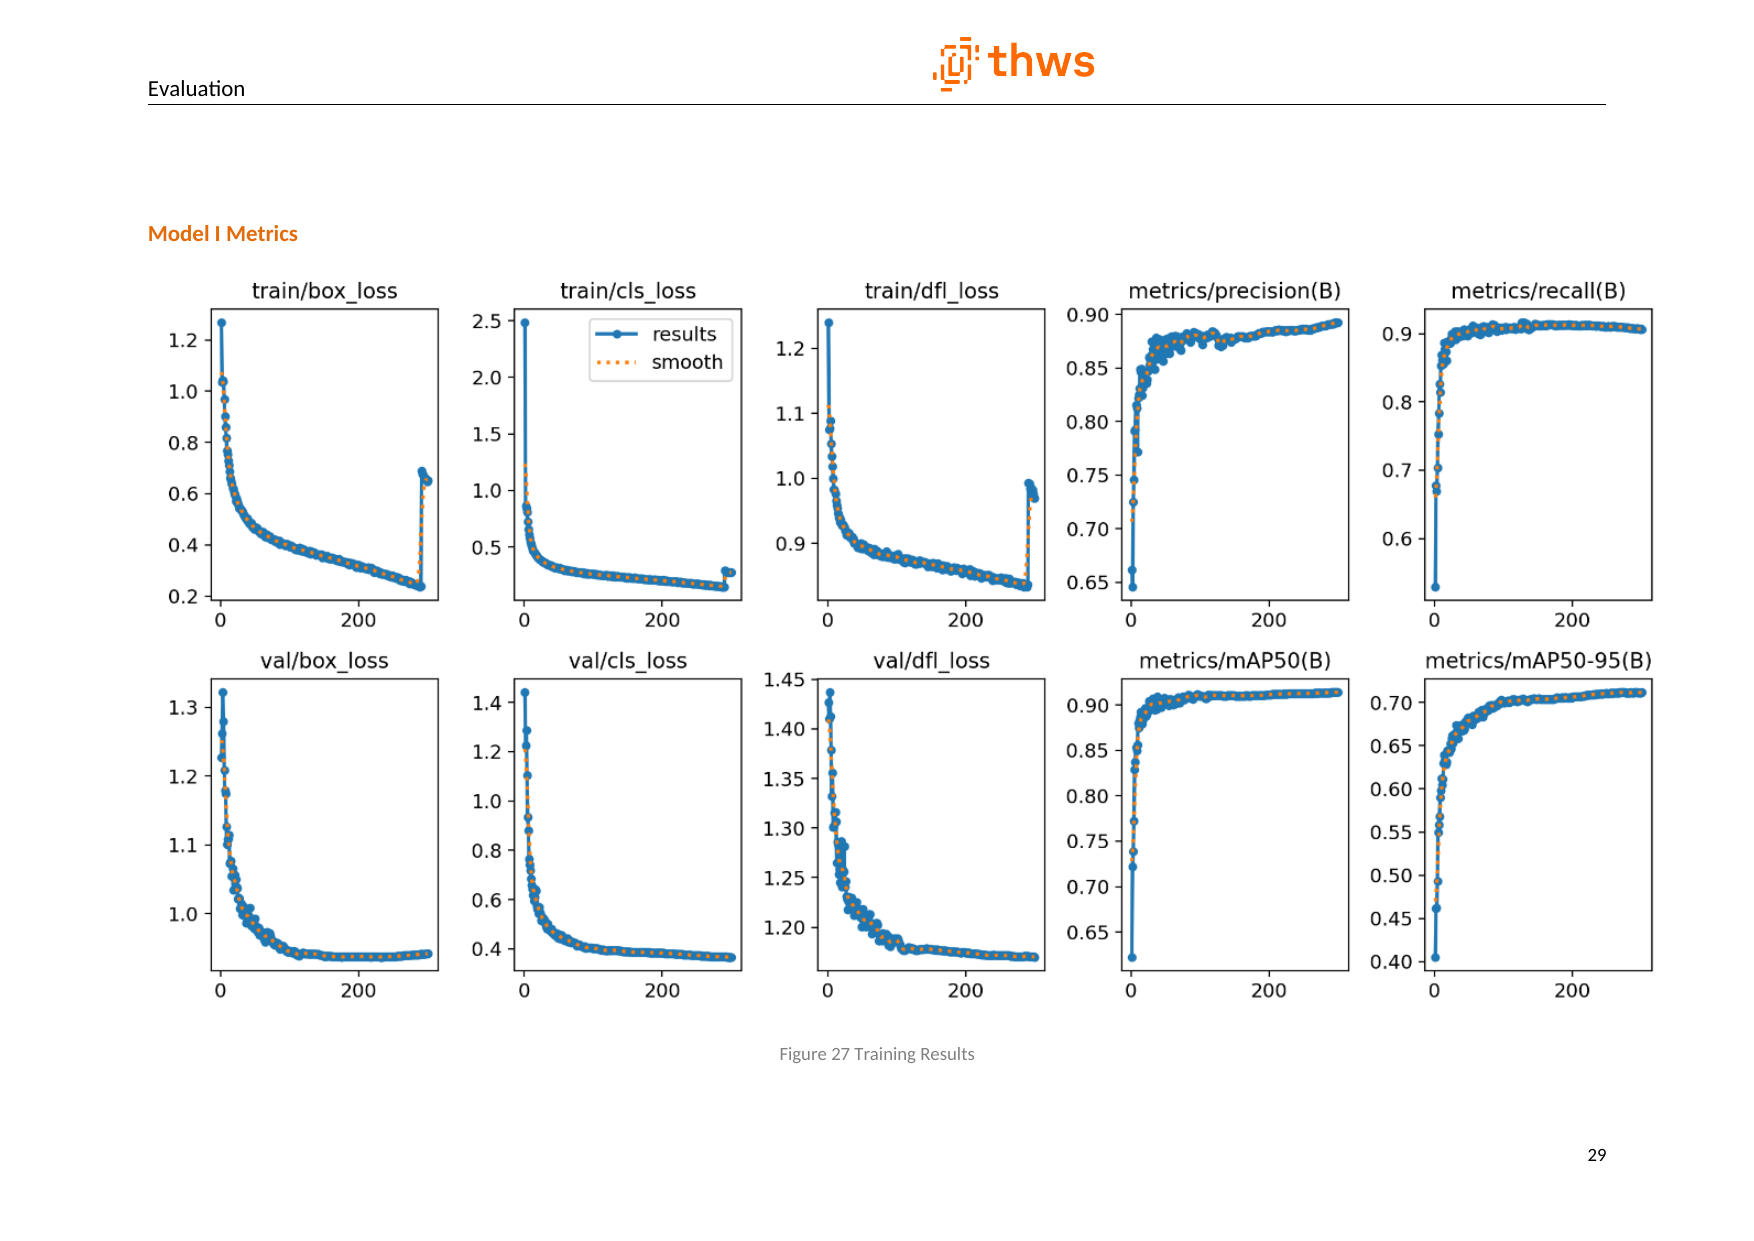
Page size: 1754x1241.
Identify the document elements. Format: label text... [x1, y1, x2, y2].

picture [147, 261, 1673, 1022]
text Figure 27 Training Results [148, 1042, 1606, 1065]
picture [921, 25, 1102, 103]
text Model I Metrics [148, 219, 1606, 247]
